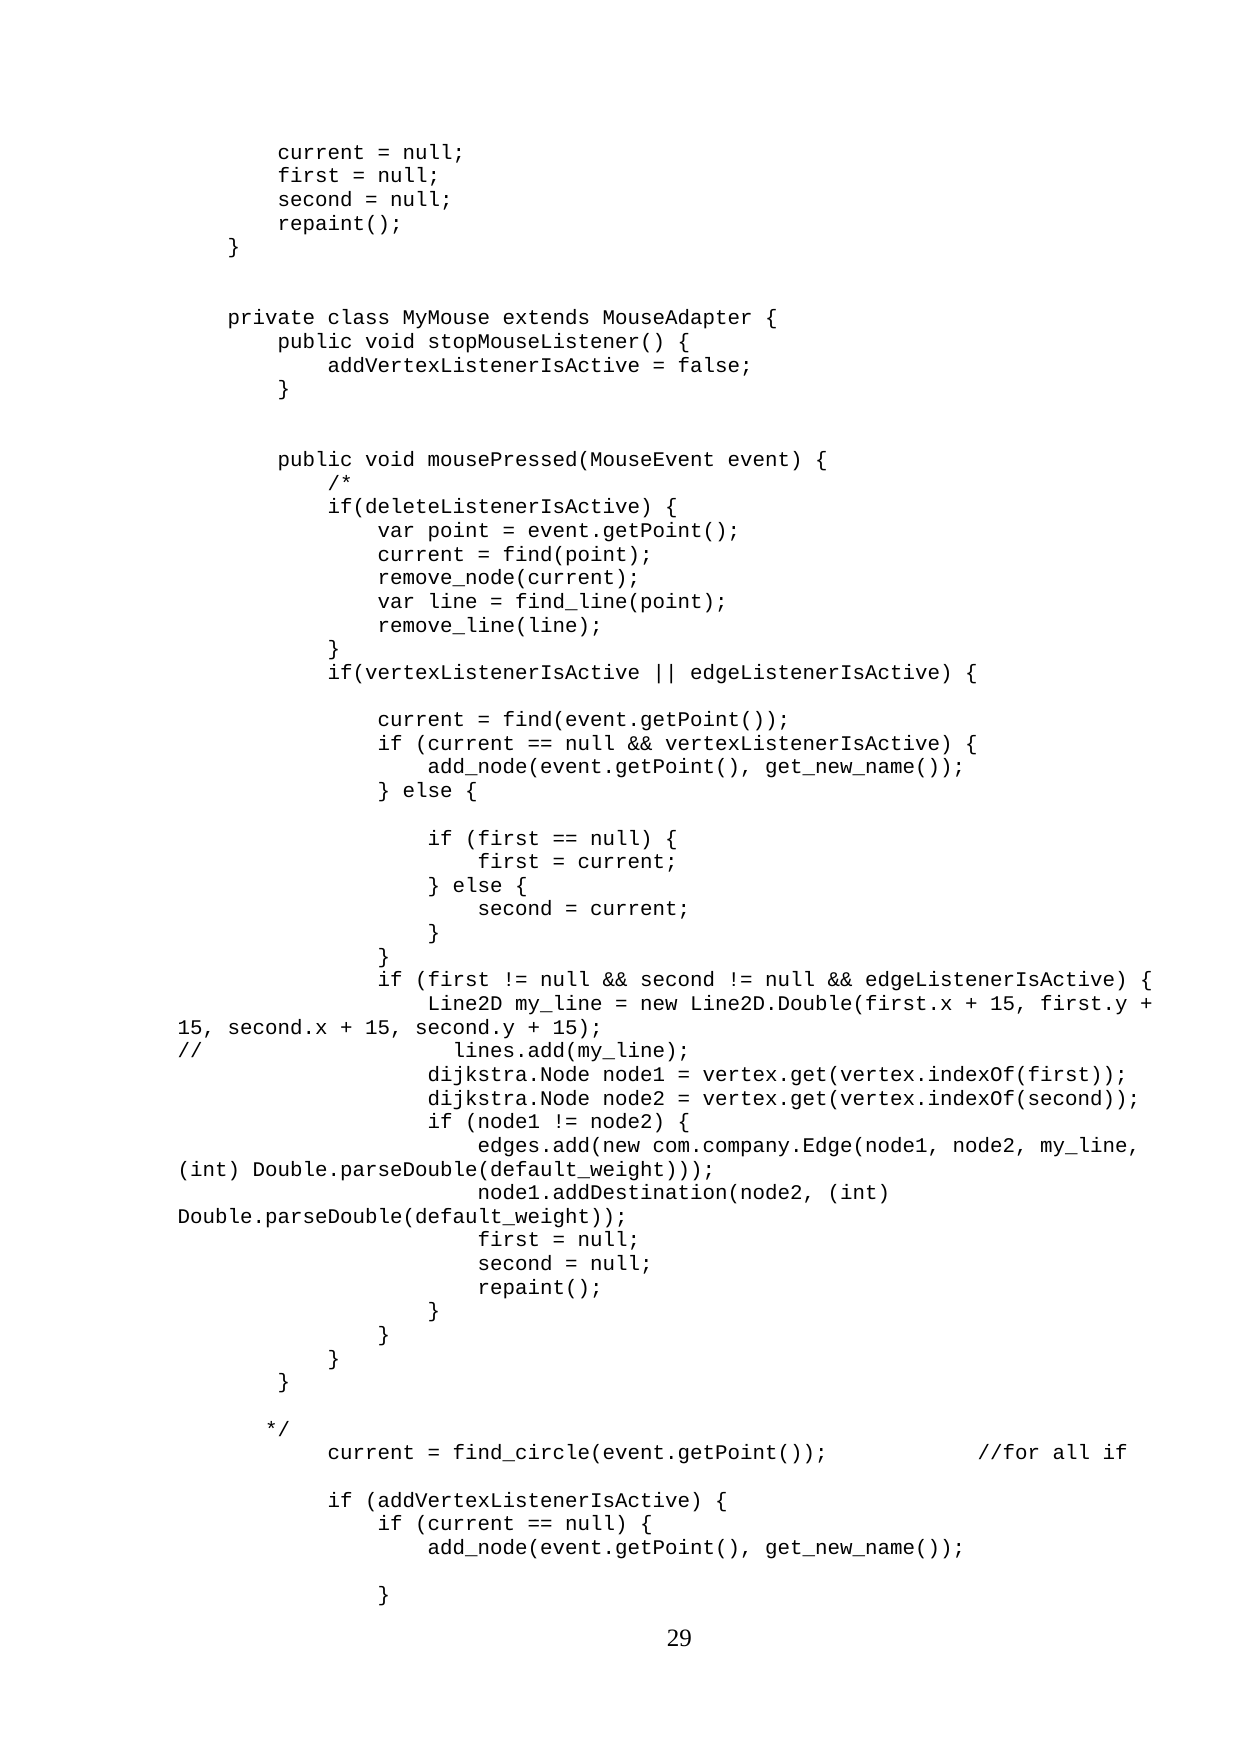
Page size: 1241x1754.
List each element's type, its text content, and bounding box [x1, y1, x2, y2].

text } [177, 946, 1181, 969]
text dijkstra.Node node1 = vertex.get(vertex.indexOf(first)); [177, 1064, 1181, 1088]
text dijkstra.Node node2 = vertex.get(vertex.indexOf(second)); [177, 1088, 1181, 1111]
text } else { [177, 875, 1181, 898]
text Line2D my_line = new Line2D.Double(first.x + 15, first.y + 15, second.x + 15, second.y + 15); [177, 993, 1181, 1040]
text if (first != null && second != null && edgeListenerIsActive) { [177, 969, 1181, 993]
text var line = find_line(point); [177, 591, 1181, 615]
text */ [177, 1419, 1181, 1442]
text current = find(point); [177, 544, 1181, 567]
text } [177, 922, 1181, 946]
text } [177, 1371, 1181, 1395]
text } [177, 1300, 1181, 1324]
text second = null; [177, 1253, 1181, 1277]
text current = find(event.getPoint()); [177, 709, 1181, 733]
text // lines.add(my_line); [177, 1040, 1181, 1064]
text } else { [177, 780, 1181, 804]
text add_node(event.getPoint(), get_new_name()); [177, 1537, 1181, 1561]
text public void stopMouseListener() { [177, 331, 1181, 354]
text if (current == null && vertexListenerIsActive) { [177, 733, 1181, 757]
text if (first == null) { [177, 827, 1181, 851]
text repaint(); [177, 213, 1181, 236]
text first = current; [177, 851, 1181, 875]
text } [177, 638, 1181, 662]
text } [177, 1584, 1181, 1608]
text var point = event.getPoint(); [177, 520, 1181, 544]
text addVertexListenerIsActive = false; [177, 354, 1181, 378]
text node1.addDestination(node2, (int) Double.parseDouble(default_weight)); [177, 1182, 1181, 1229]
text first = null; [177, 1229, 1181, 1253]
text } [177, 378, 1181, 402]
text } [177, 1348, 1181, 1371]
text if(deleteListenerIsActive) { [177, 496, 1181, 520]
text edges.add(new com.company.Edge(node1, node2, my_line, (int) Double.parseDouble(default_weight))); [177, 1135, 1181, 1182]
text remove_node(current); [177, 567, 1181, 591]
text } [177, 1324, 1181, 1348]
text if (addVertexListenerIsActive) { [177, 1489, 1181, 1513]
text repaint(); [177, 1277, 1181, 1300]
text current = find_circle(event.getPoint()); //for all if [177, 1442, 1181, 1466]
text if(vertexListenerIsActive || edgeListenerIsActive) { [177, 662, 1181, 686]
text first = null; [177, 165, 1181, 189]
text second = current; [177, 898, 1181, 922]
text remove_line(line); [177, 615, 1181, 638]
text /* [177, 473, 1181, 496]
text if (node1 != node2) { [177, 1111, 1181, 1135]
text private class MyMouse extends MouseAdapter { [177, 307, 1181, 331]
text if (current == null) { [177, 1513, 1181, 1537]
text } [177, 236, 1181, 260]
text second = null; [177, 189, 1181, 213]
text public void mousePressed(MouseEvent event) { [177, 449, 1181, 473]
text current = null; [177, 142, 1181, 165]
text add_node(event.getPoint(), get_new_name()); [177, 757, 1181, 780]
